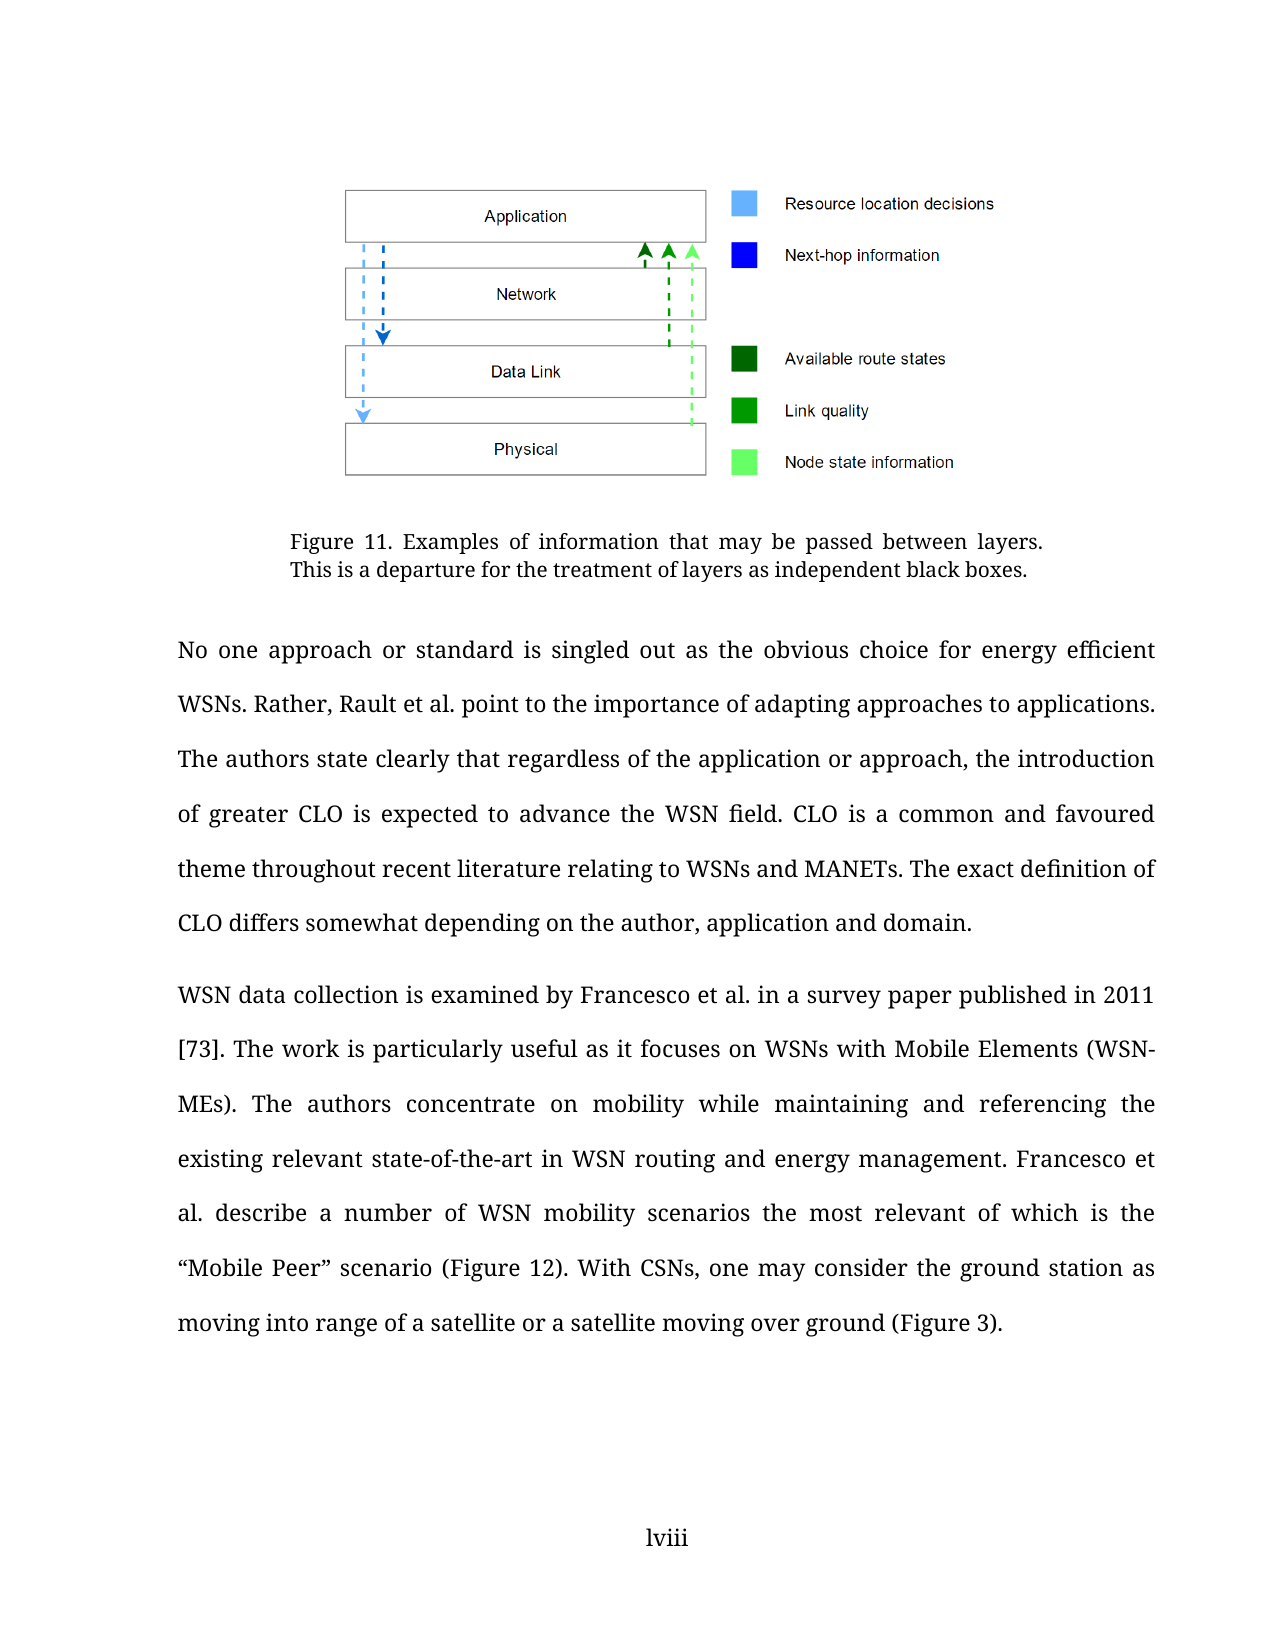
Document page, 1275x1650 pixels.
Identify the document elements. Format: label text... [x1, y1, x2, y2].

text WSN data collection is examined by Francesco et al. in a survey paper published in 2011 [73]. The work is particularly useful as it focuses on WSNs with Mobile Elements (WSN-MEs). The authors concentrate on mobility while maintaining and referencing the existing relevant state-of-the-art in WSN routing and energy management. Francesco et al. describe a number of WSN mobility scenarios the most relevant of which is the “Mobile Peer” scenario (Figure 12). With CSNs, one may consider the ground station as moving into range of a satellite or a satellite moving over ground (Figure 3). [177, 978, 1157, 1338]
picture [333, 176, 1002, 487]
text Figure 11. Examples of information that may be passed between layers. This is a departure for the treatment of layers as independent black boxes. [290, 527, 1044, 584]
text No one approach or standard is singled out as the obvious choice for energy efficient WSNs. Rather, Rault et al. point to the importance of adapting approaches to applications. The authors state clearly that regardless of the application or approach, the introduction of greater CLO is expected to advance the WSN field. CLO is a common and favoured theme throughout recent literature relating to WSNs and MANETs. The exact definition of CLO differs somewhat depending on the author, application and domain. [177, 634, 1157, 938]
